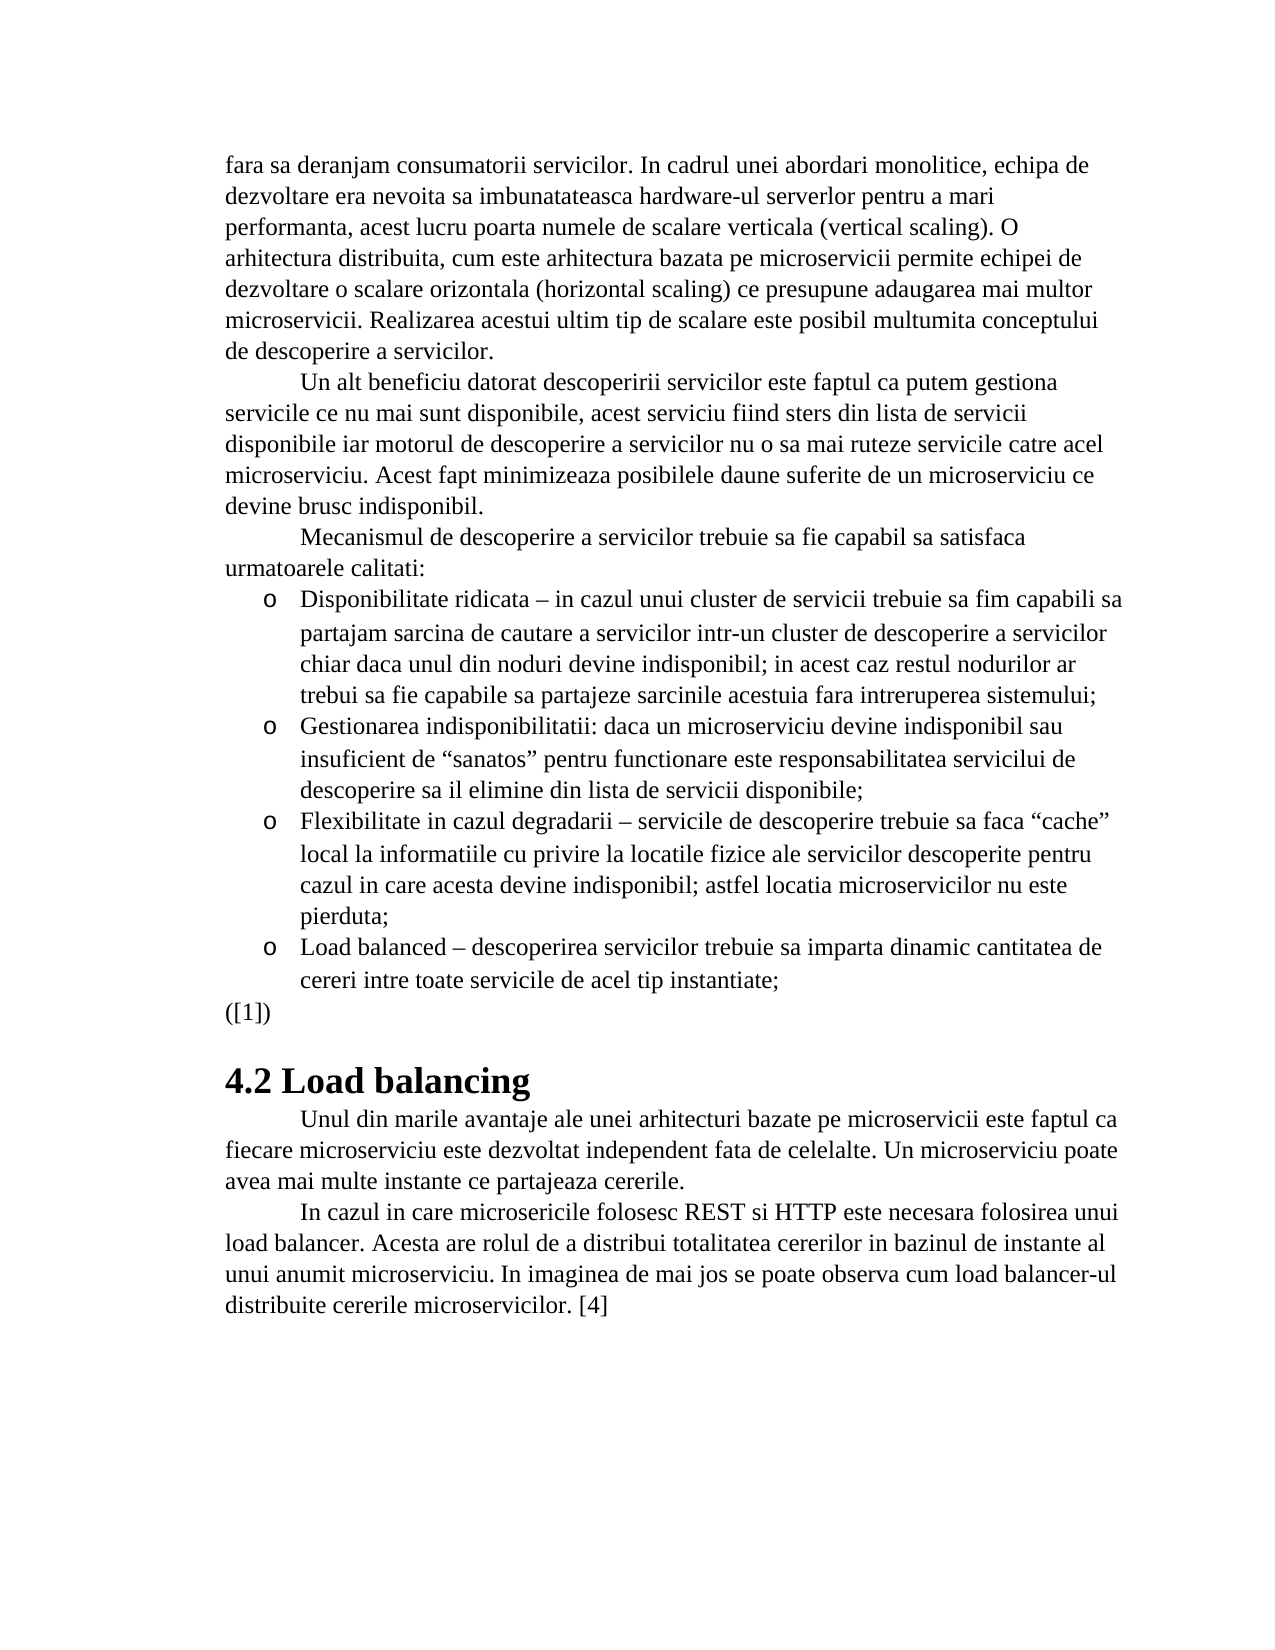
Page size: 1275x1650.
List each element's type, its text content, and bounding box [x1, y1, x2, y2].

list Flexibilitate in cazul degradarii – servicile de descoperire trebuie sa faca “cache” local la informatiile cu privire la locatile fizice ale servicilor descoperite pentru cazul in care acesta devine indisponibil; astfel locatia microservicilor nu este pierduta; [262, 806, 1125, 930]
list 4.2 Load balancing Unul din marile avantaje ale unei arhitecturi bazate pe microservicii este faptul ca fiecare microserviciu este dezvoltat independent fata de celelalte. Un microserviciu poate avea mai multe instante ce partajeaza cererile. [225, 1059, 1125, 1195]
list cereri intre toate servicile de acel tip instantiate; [225, 966, 1125, 994]
list Disponibilitate ridicata – in cazul unui cluster de servicii trebuie sa fim capabili sa partajam sarcina de cautare a servicilor intr-un cluster de descoperire a servicilor chiar daca unul din noduri devine indisponibil; in acest caz restul nodurilor ar trebui sa fie capabile sa partajeze sarcinile acestuia fara intreruperea sistemului; [262, 584, 1125, 708]
list In cazul in care microsericile folosesc REST si HTTP este necesara folosirea unui load balancer. Acesta are rolul de a distribui totalitatea cererilor in bazinul de instante al unui anumit microserviciu. In imaginea de mai jos se poate observa cum load balancer-ul distribuite cererile microservicilor. [4] [225, 1197, 1125, 1319]
list Load balanced – descoperirea servicilor trebuie sa imparta dinamic cantitatea de [262, 932, 1125, 963]
list ([1]) [225, 997, 1125, 1025]
list Gestionarea indisponibilitatii: daca un microserviciu devine indisponibil sau insuficient de “sanatos” pentru functionare este responsabilitatea servicilui de descoperire sa il elimine din lista de servicii disponibile; [262, 711, 1125, 804]
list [187, 150, 1125, 582]
